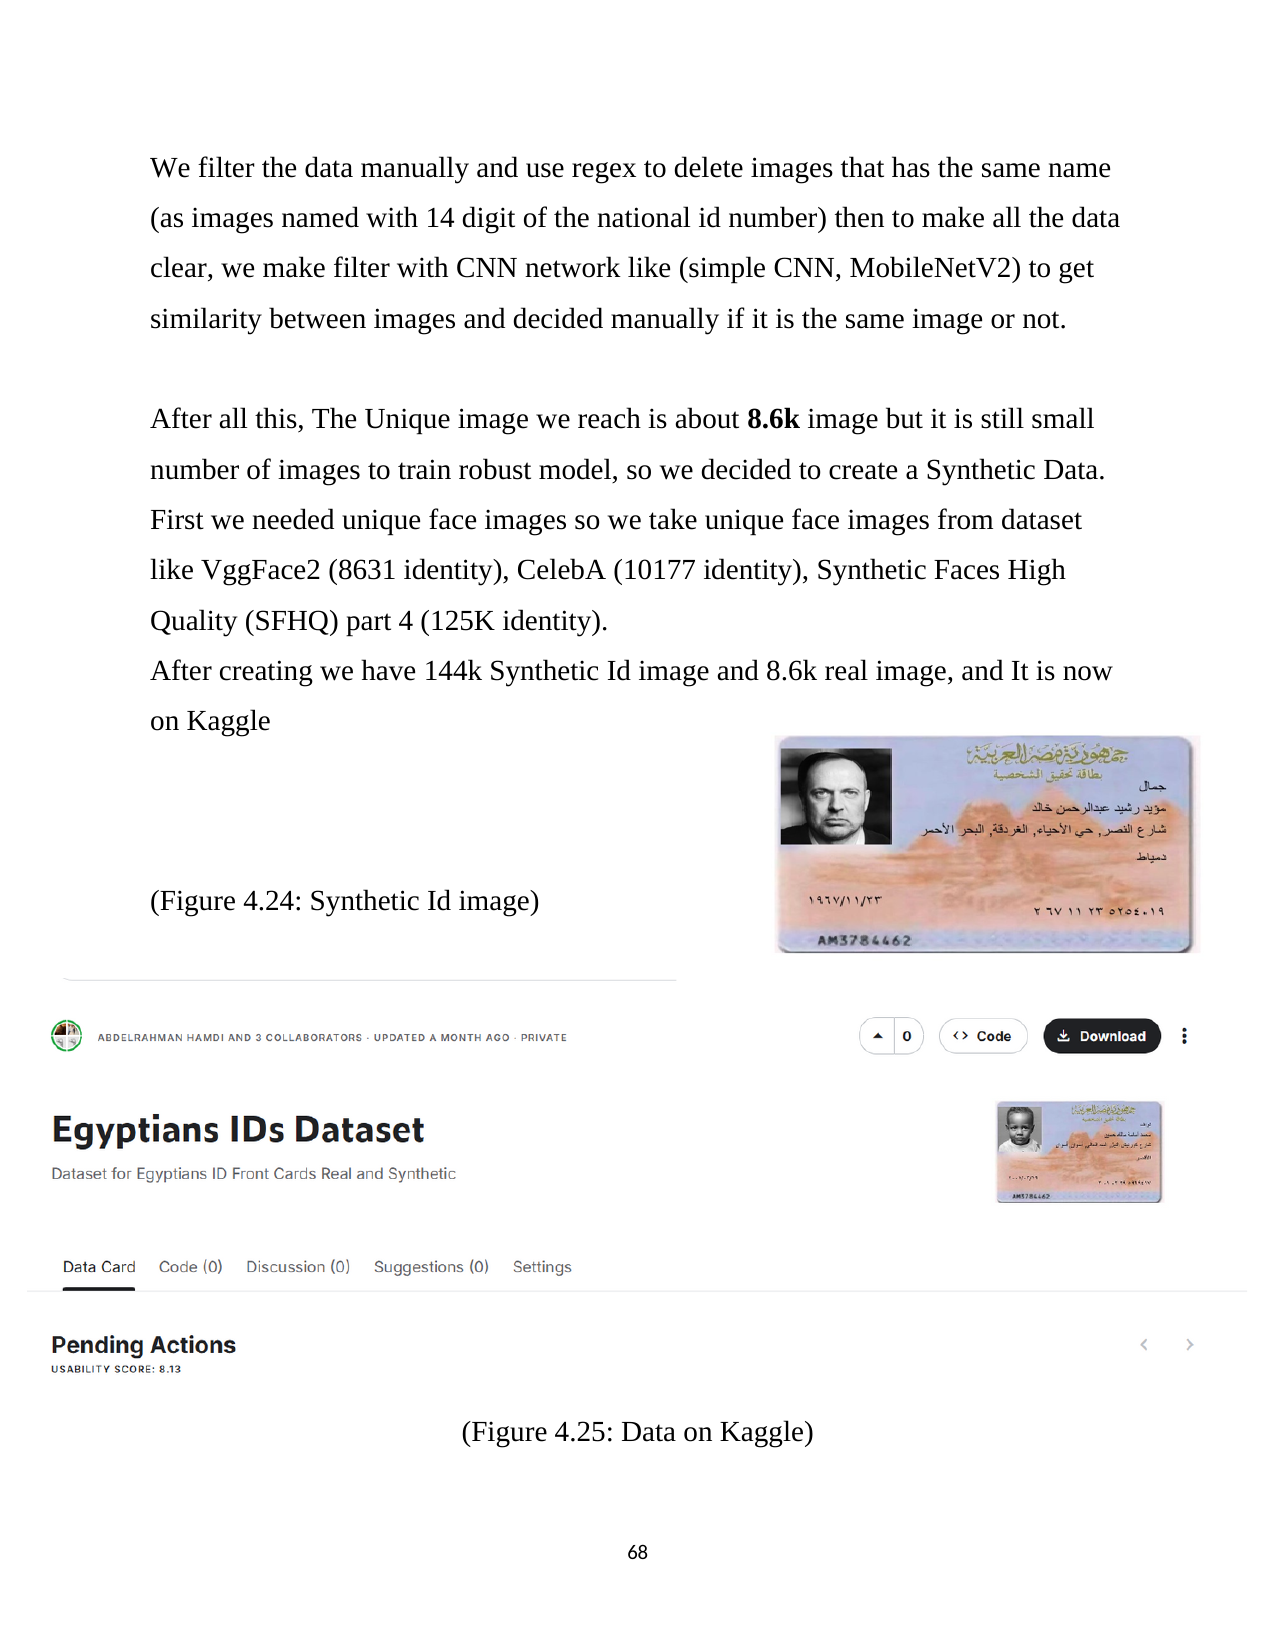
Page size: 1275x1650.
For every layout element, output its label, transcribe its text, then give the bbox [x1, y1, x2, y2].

text We filter the data manually and use regex to delete images that has the same name (as images named with 14 digit of the national id number) then to make all the data clear, we make filter with CNN network like (simple CNN, MobileNetV2) to get similarity between images and decided manually if it is the same image or not. [150, 150, 1125, 334]
picture [27, 699, 1254, 1392]
text (Figure 4.25: Data on Kaggle) [150, 1414, 1125, 1447]
text (Figure 4.24: Synthetic Id image) [150, 883, 676, 917]
text First we needed unique face images so we take unique face images from dataset like VggFace2 (8631 identity), CelebA (10177 identity), Synthetic Faces High Quality (SFHQ) part 4 (125K identity). [150, 502, 1125, 636]
text After creating we have 144k Synthetic Id image and 8.6k real image, and It is now on Kaggle [150, 653, 1125, 737]
text After all this, The Unique image we reach is about 8.6k image but it is still small number of images to train robust model, so we decided to create a Synthetic Data. [150, 402, 1125, 485]
